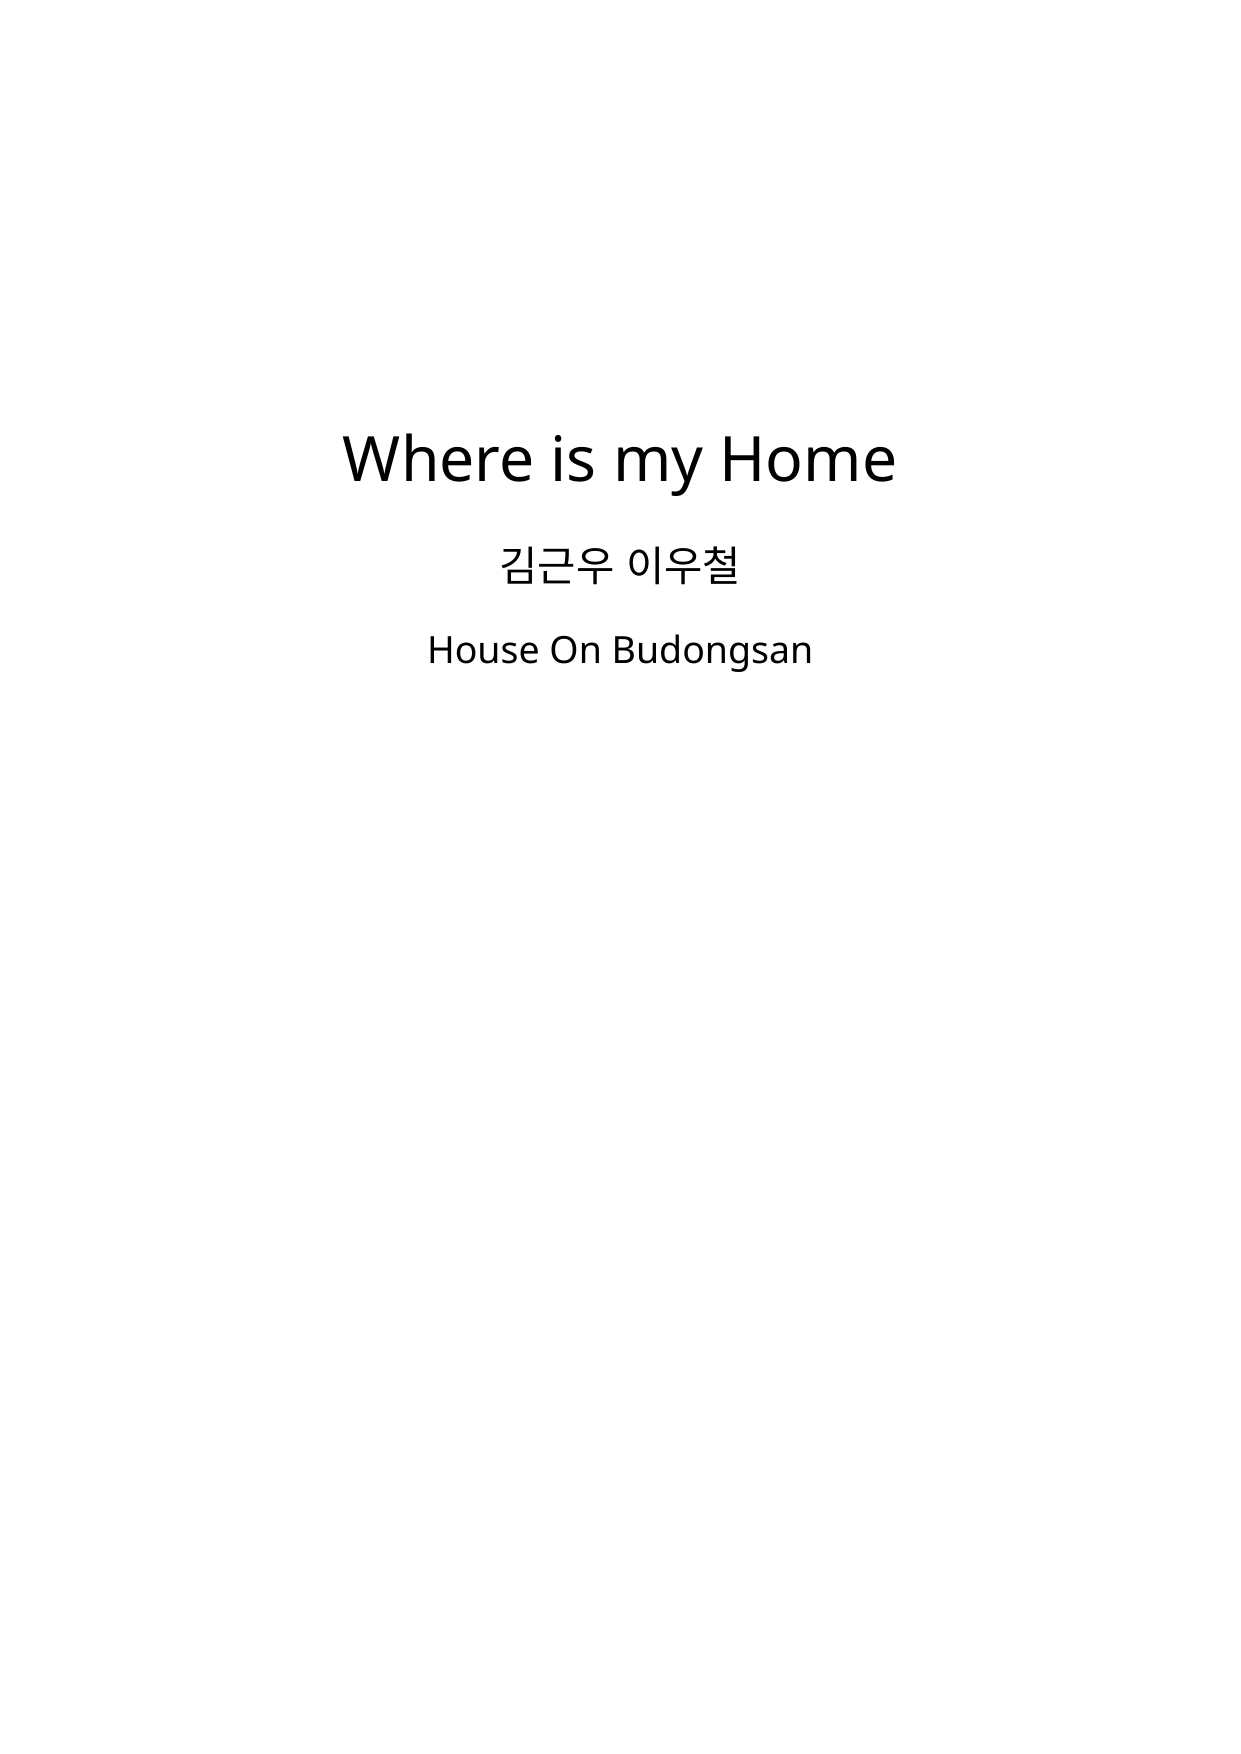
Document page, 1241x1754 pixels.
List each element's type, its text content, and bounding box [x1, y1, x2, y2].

text 김근우 이우철 [150, 533, 1090, 593]
text House On Budongsan [150, 623, 1090, 674]
text Where is my Home [150, 414, 1090, 499]
